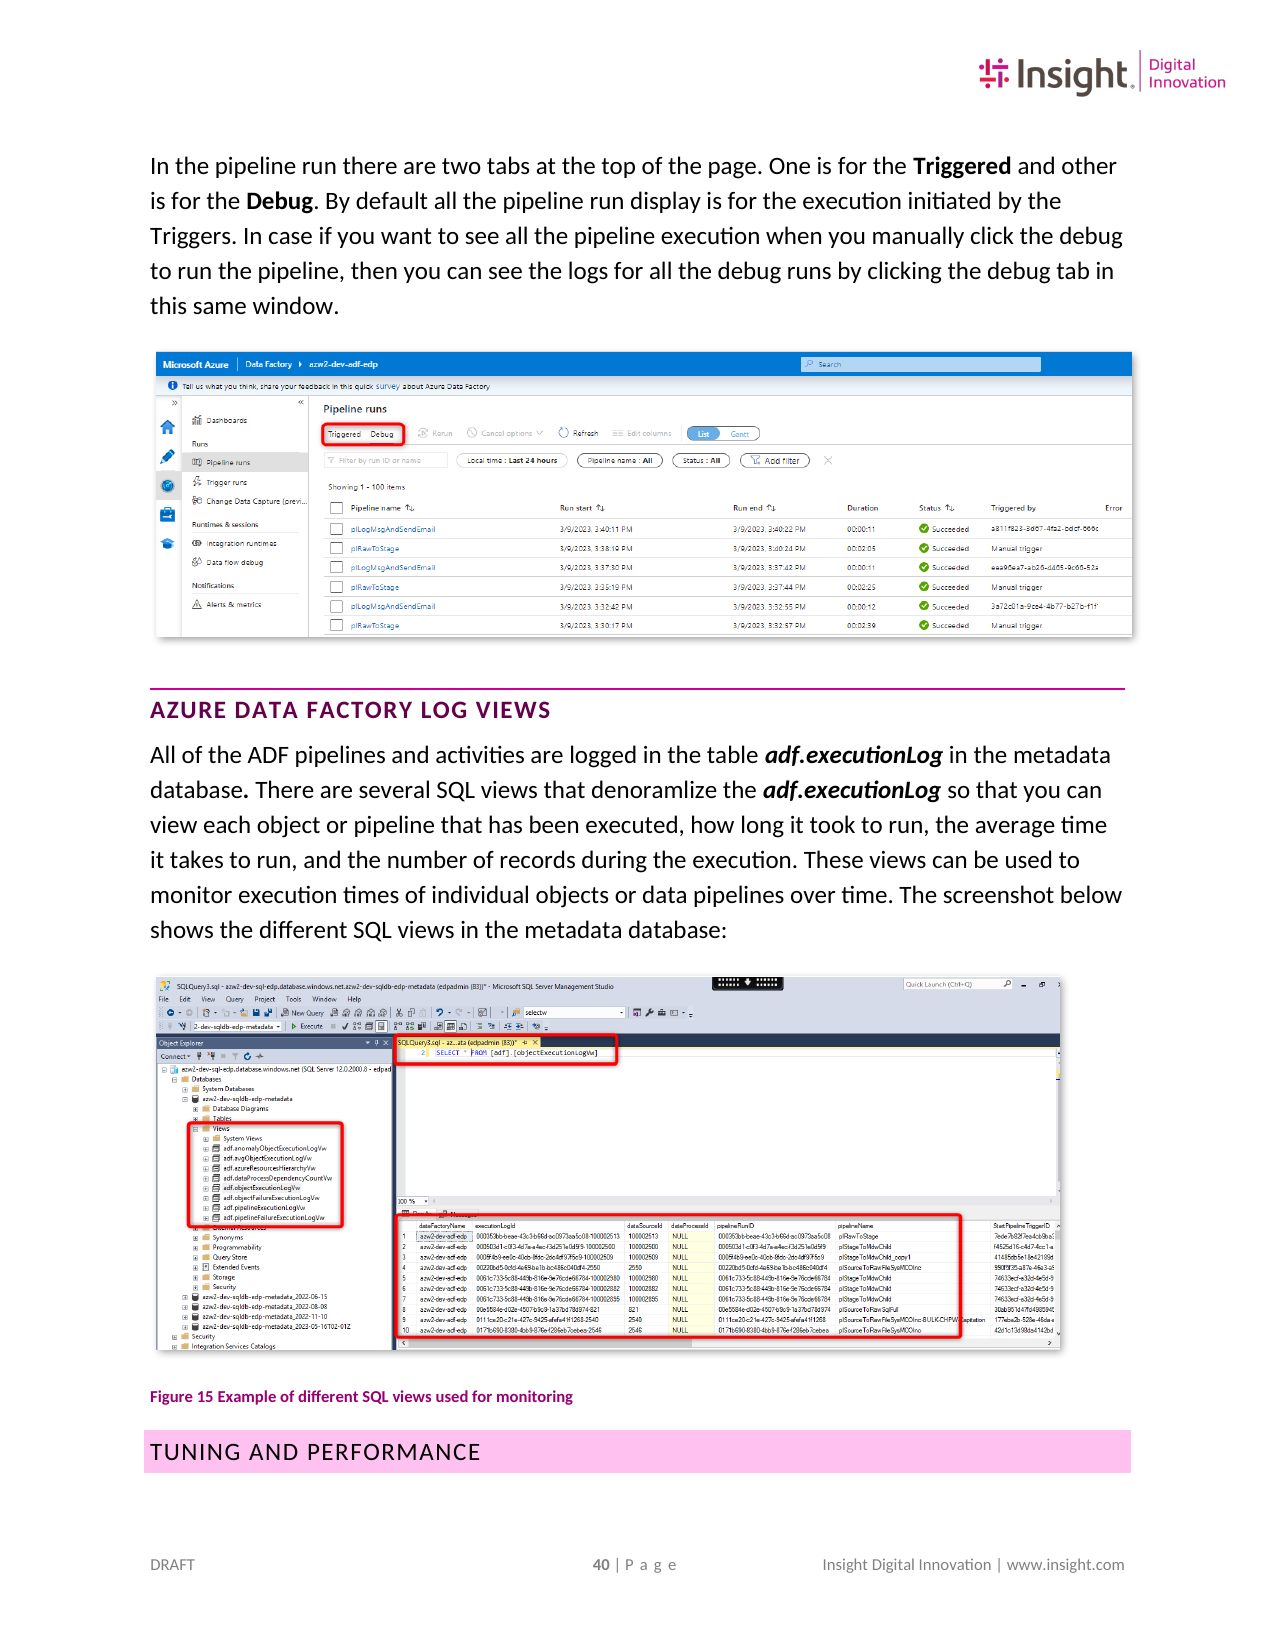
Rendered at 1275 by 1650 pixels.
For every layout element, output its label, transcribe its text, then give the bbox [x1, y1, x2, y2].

picture [961, 26, 1251, 116]
picture [156, 976, 1060, 1350]
text All of the ADF pipelines and activities are logged in the table adf.executionLog in the metadata database. There are several SQL views that denoramlize the adf.executionLog so that you can view each object or pipeline that has been executed, how long it took to run, the average time it takes to run, and the number of records during the execution. These views can be used to monitor execution times of individual objects or data pipelines over time. The screenshot below shows the different SQL views in the metadata database: [150, 739, 1125, 945]
picture [156, 351, 1132, 637]
text In the pipeline run there are two tabs at the top of the page. One is for the Triggered and other is for the Debug. By default all the pipeline run display is for the execution initiated by the Triggers. In case if you want to see all the pipeline execution when you manually click the debug to run the pipeline, then you can see the logs for all the debug runs by clicking the debug tab in this same window. [150, 150, 1125, 321]
subtitle Tuning and Performance [150, 1437, 1125, 1467]
text Figure 15 Example of different SQL views used for monitoring [150, 1386, 1125, 1406]
subtitle Azure Data Factory Log Views [150, 690, 1125, 724]
